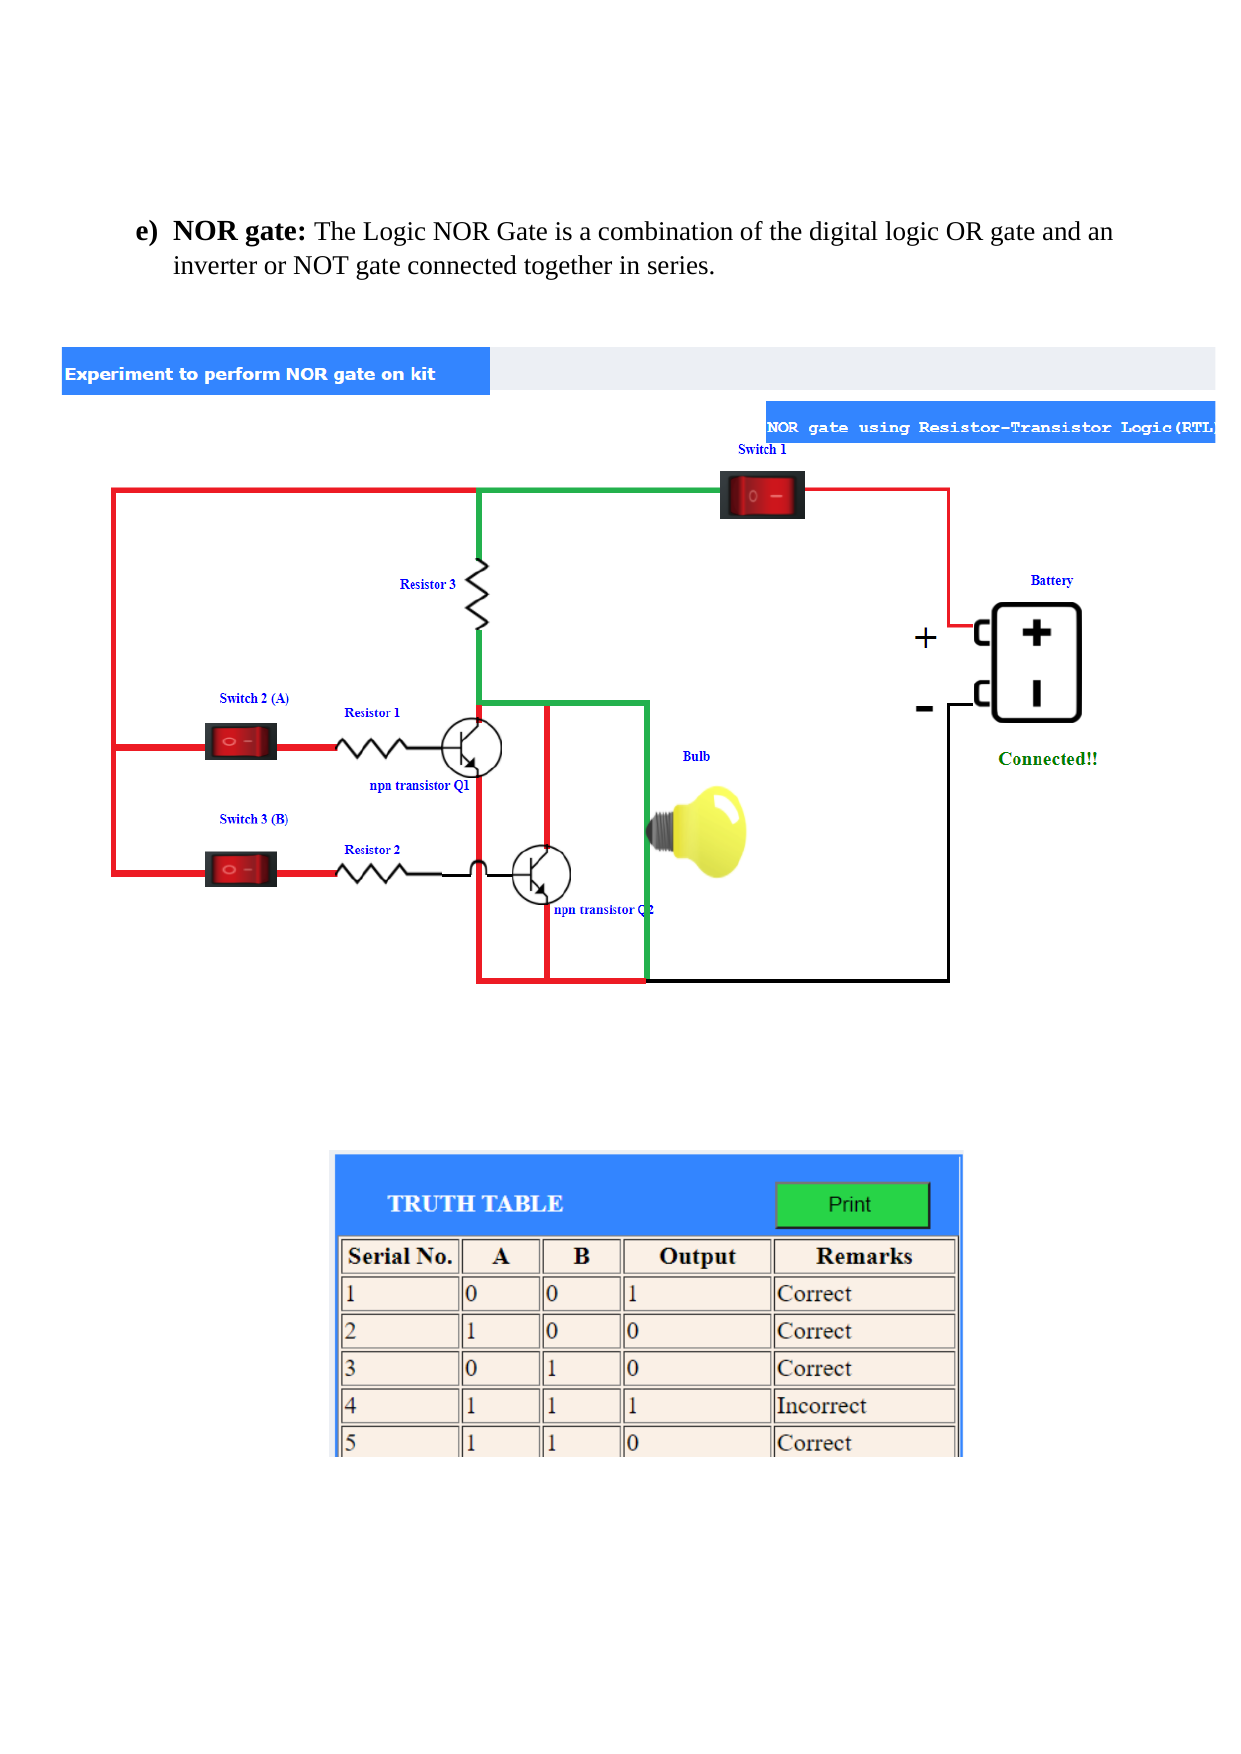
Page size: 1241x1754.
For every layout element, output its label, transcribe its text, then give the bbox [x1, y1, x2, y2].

list NOR gate: The Logic NOR Gate is a combination of the digital logic OR gate and an inverter or NOT gate connected together in series. [135, 213, 1152, 281]
picture [329, 1150, 964, 1457]
picture [61, 347, 1216, 992]
